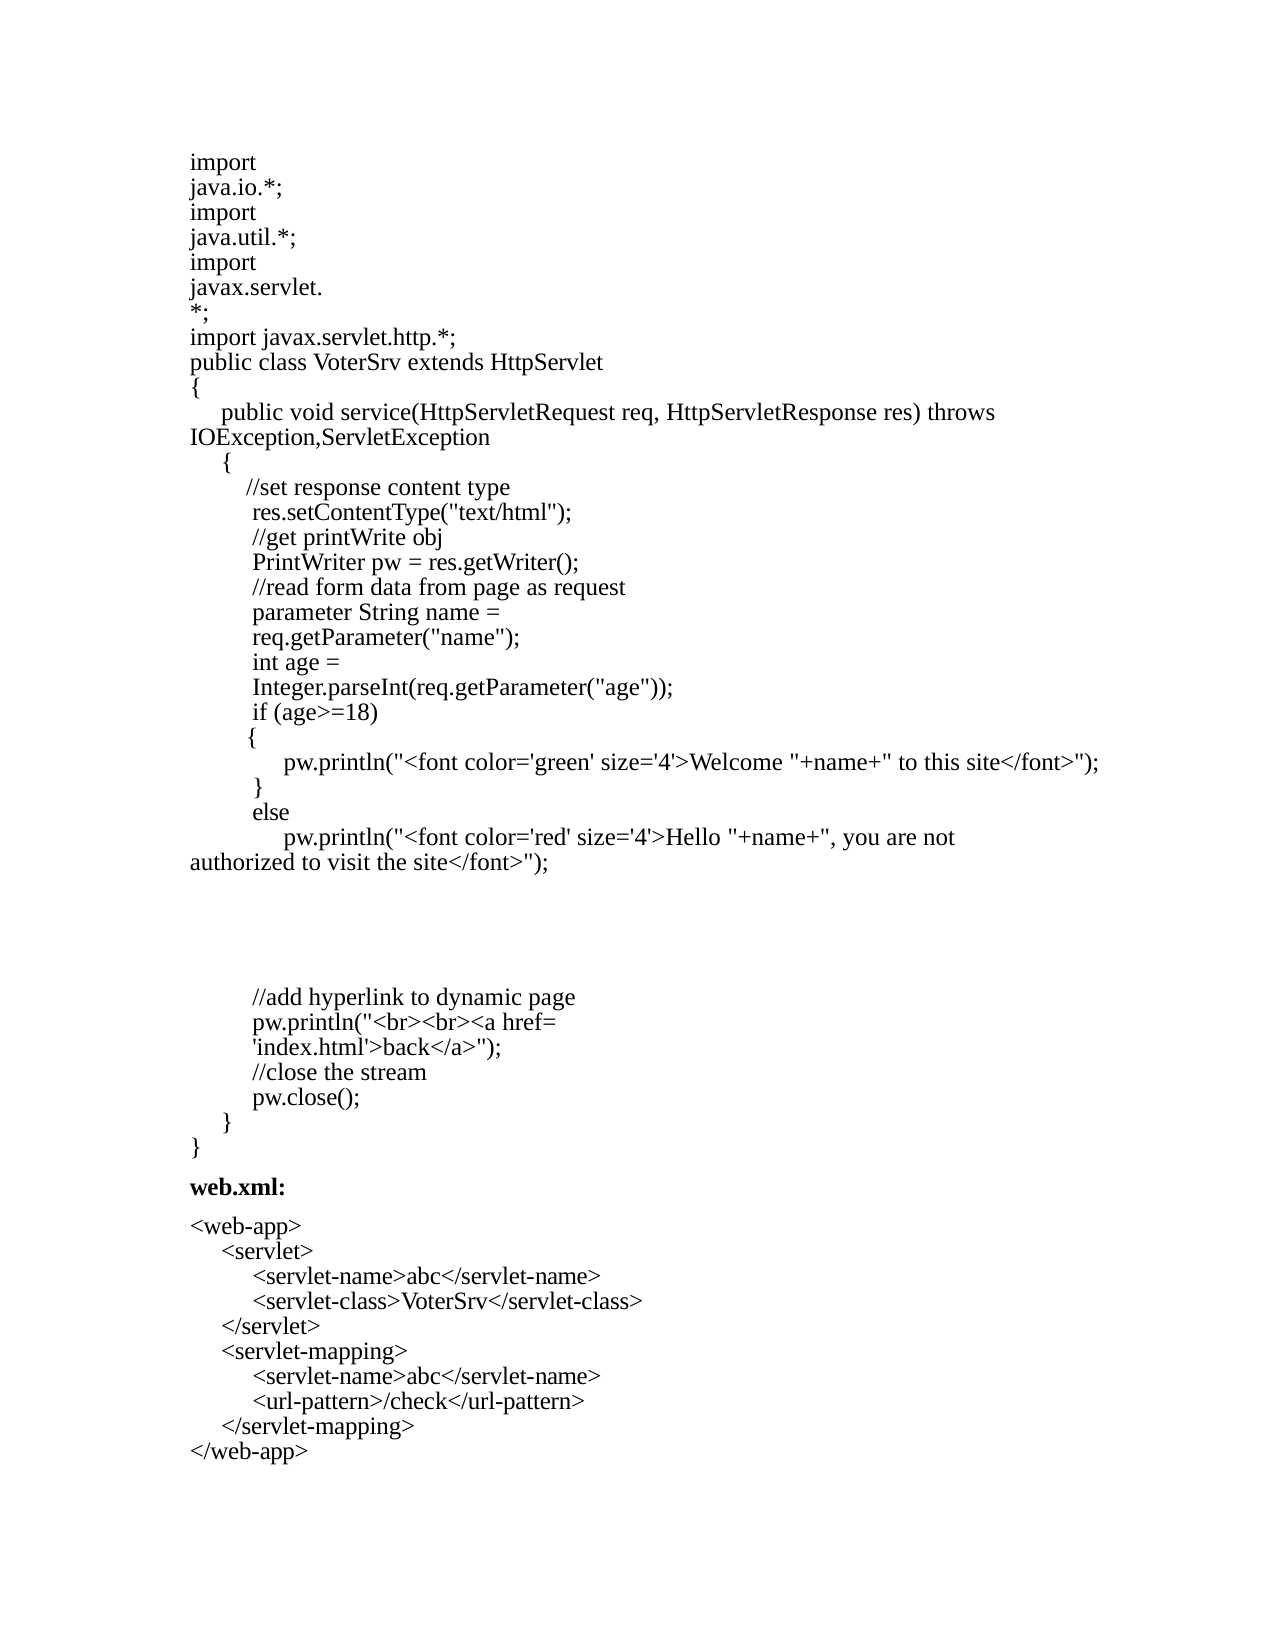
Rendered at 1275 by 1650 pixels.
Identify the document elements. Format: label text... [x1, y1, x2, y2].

text { [189, 375, 1125, 400]
text <servlet-name>abc</servlet-name> [252, 1365, 1125, 1390]
text PrintWriter pw = res.getWriter(); [252, 550, 1125, 575]
text } [252, 775, 1125, 800]
text <servlet> [221, 1239, 1125, 1264]
text <servlet-class>VoterSrv</servlet-class> [252, 1289, 1125, 1314]
text <url-pattern>/check</url-pattern> [252, 1390, 1125, 1415]
text </servlet-mapping> [221, 1415, 1125, 1440]
text { [246, 725, 1125, 750]
text public void service(HttpServletRequest req, HttpServletResponse res) throws IOException,ServletException [189, 400, 1125, 450]
text web.xml: [189, 1176, 1125, 1201]
text <web-app> [189, 1214, 1125, 1239]
text //set response content type res.setContentType("text/html"); [246, 475, 743, 525]
text } [221, 1111, 1125, 1136]
text //read form data from page as request parameter String name = req.getParameter("name"); [252, 575, 689, 650]
text else [252, 800, 1125, 825]
text import java.io.*; import java.util.*; import javax.servlet.*; [189, 150, 334, 325]
text </web-app> [189, 1440, 1125, 1465]
text //close the stream pw.close(); [252, 1061, 437, 1111]
text </servlet> [221, 1314, 1125, 1339]
text int age = Integer.parseInt(req.getParameter("age")); if (age>=18) [252, 650, 689, 725]
text //get printWrite obj [252, 525, 1125, 550]
text //add hyperlink to dynamic page pw.println("<br><br><a href= 'index.html'>back</a>"); [252, 986, 732, 1061]
text } [189, 1136, 1125, 1161]
text pw.println("<font color='red' size='4'>Hello "+name+", you are not authorized to visit the site</font>"); [189, 825, 1044, 875]
text <servlet-mapping> [221, 1339, 1125, 1364]
text pw.println("<font color='green' size='4'>Welcome "+name+" to this site</font>"); [283, 750, 1125, 775]
text import javax.servlet.http.*; [189, 325, 1125, 350]
text public class VoterSrv extends HttpServlet [189, 350, 1125, 375]
text { [221, 450, 1125, 475]
text <servlet-name>abc</servlet-name> [252, 1264, 1125, 1289]
